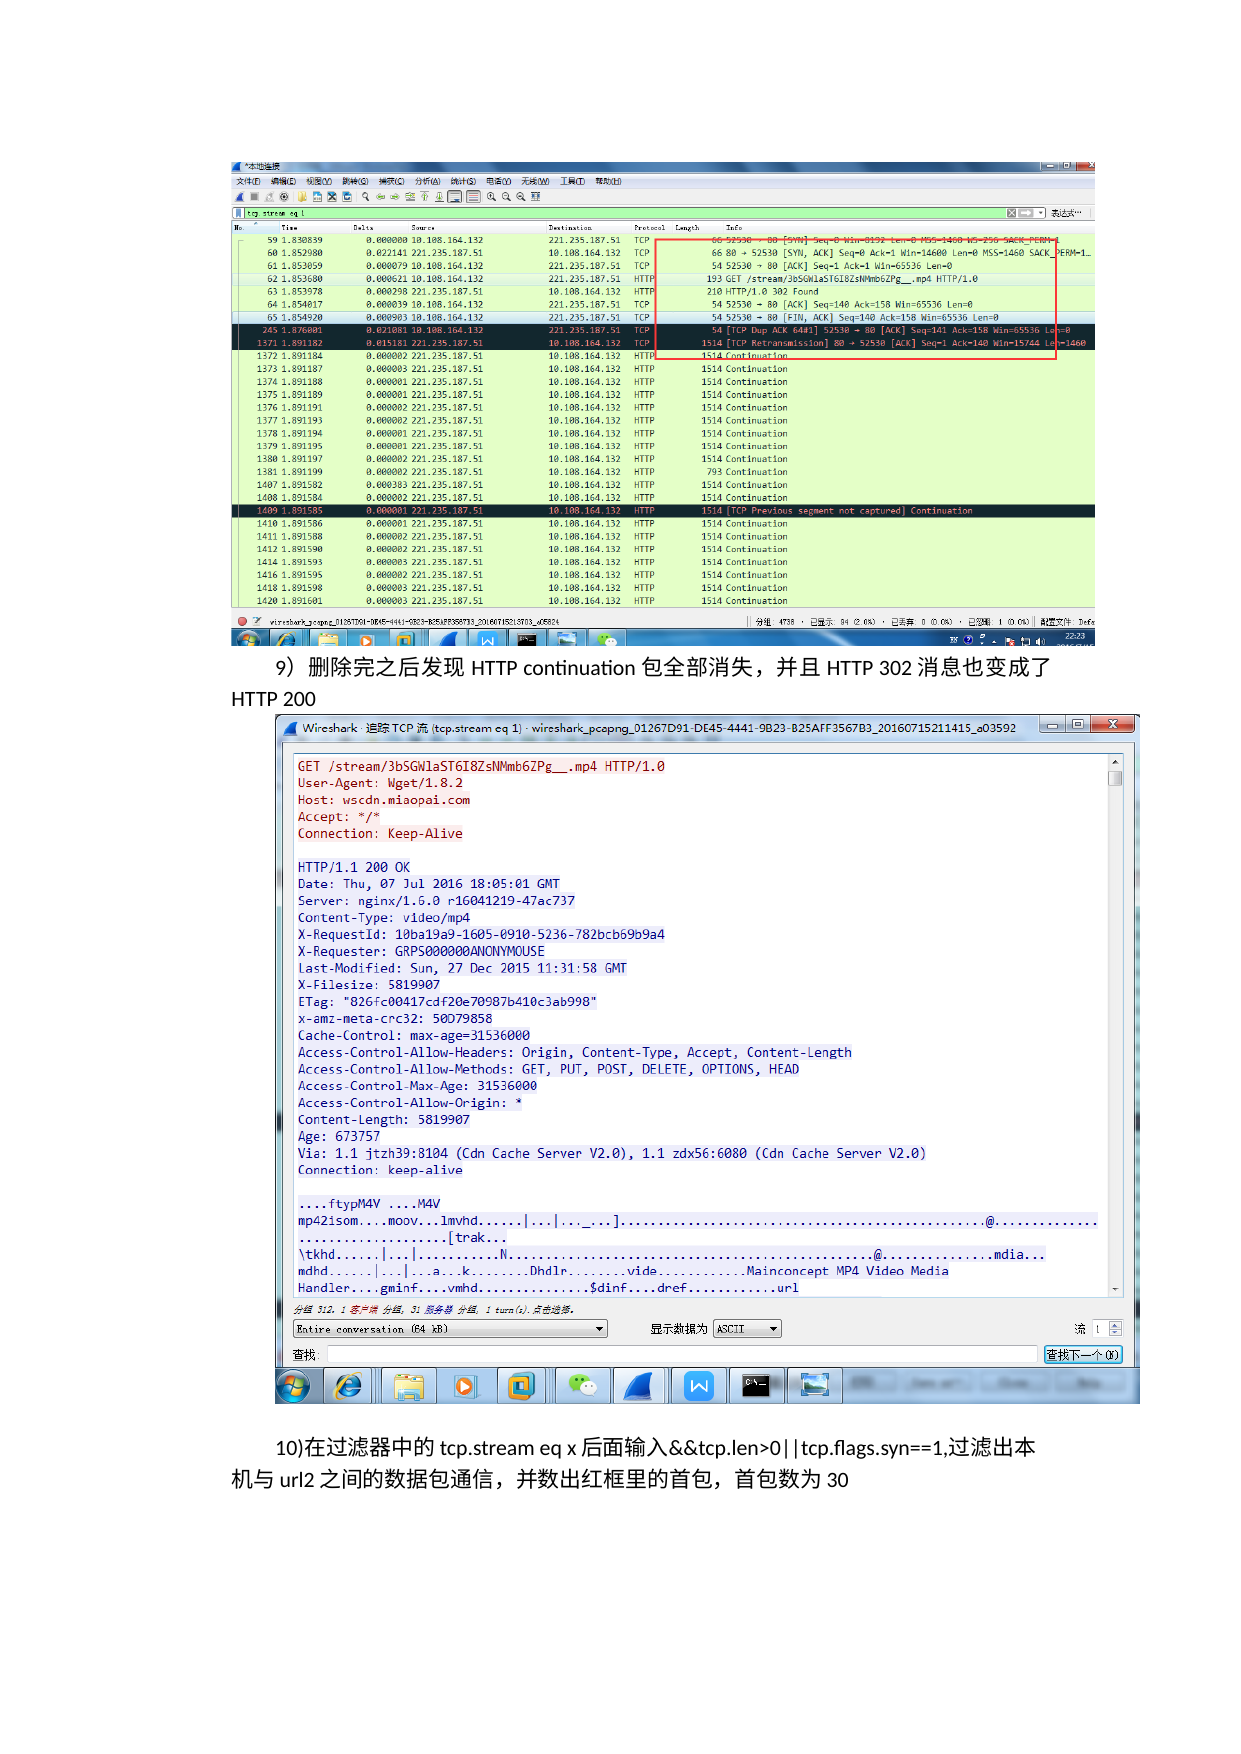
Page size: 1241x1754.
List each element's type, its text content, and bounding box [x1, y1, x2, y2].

picture [275, 714, 1140, 1404]
list 删除完之后发现HTTP continuation包全部消失，并且HTTP 302消息也变成了HTTP 200 [231, 649, 1053, 714]
list 在过滤器中的tcp.stream eq x后面输入&&tcp.len>0||tcp.flags.syn==1,过滤出本机与url2之间的数据包通信，并数出红框里的首包，首包数为30 [231, 1429, 1053, 1494]
picture [231, 162, 1095, 646]
